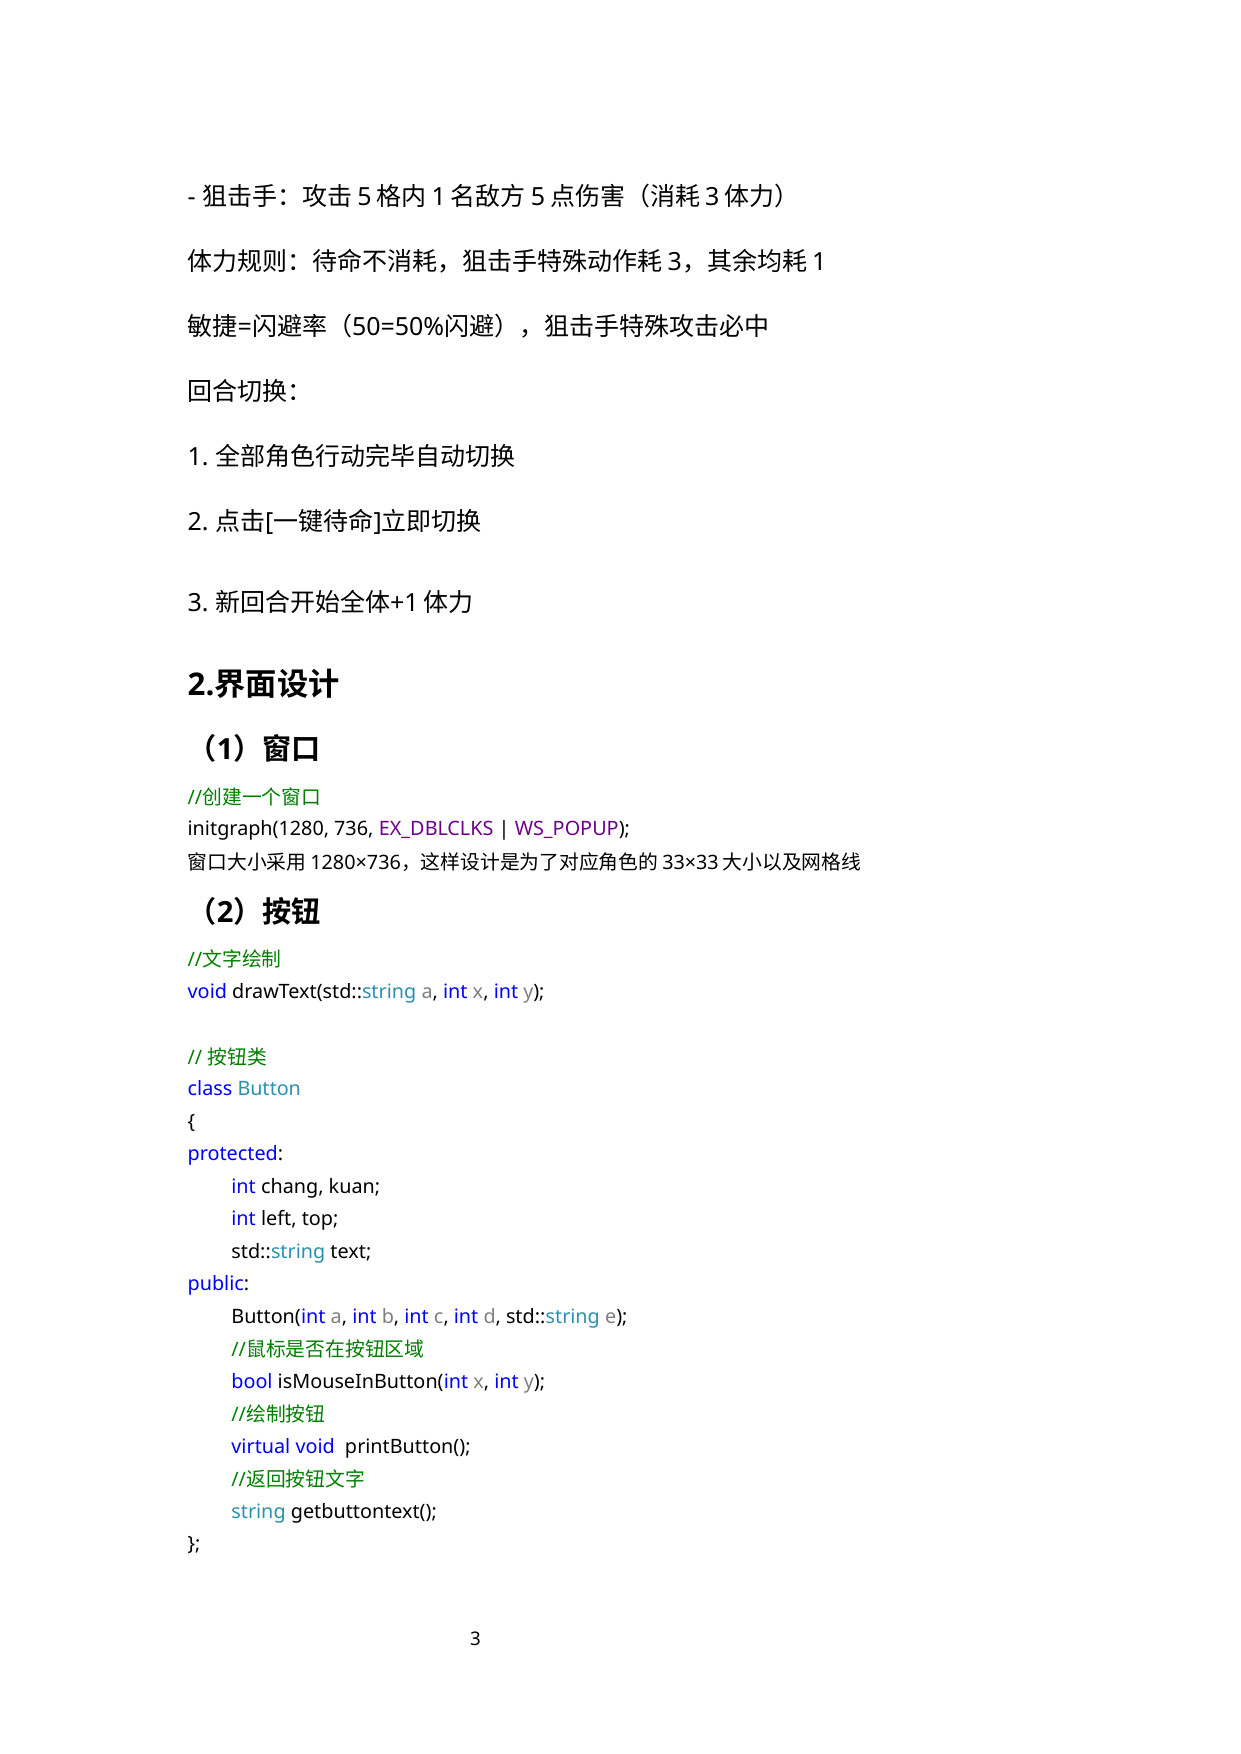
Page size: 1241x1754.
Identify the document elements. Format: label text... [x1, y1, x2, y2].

text class Button [187, 1072, 1053, 1104]
text //绘制按钮 [187, 1397, 1053, 1429]
text //创建一个窗口 [187, 779, 1053, 812]
text 2. 点击[一键待命]立即切换 [187, 487, 1053, 552]
list 窗口大小采用1280×736，这样设计是为了对应角色的33×33大小以及网格线 [187, 844, 1053, 877]
text bool isMouseInButton(int x, int y); [187, 1364, 1053, 1397]
text // 按钮类 [187, 1039, 1053, 1072]
list 2.界面设计 [187, 649, 1053, 714]
text int left, top; [187, 1202, 1053, 1234]
text string getbuttontext(); [187, 1494, 1053, 1527]
list （2）按钮 [187, 877, 1053, 942]
text { [187, 1104, 1053, 1137]
list 3. 新回合开始全体+1体力 [187, 568, 1053, 633]
text 回合切换： [187, 357, 1053, 422]
text std::string text; [187, 1234, 1053, 1267]
text 敏捷=闪避率（50=50%闪避），狙击手特殊攻击必中 [187, 292, 1053, 357]
text }; [187, 1527, 1053, 1559]
text Button(int a, int b, int c, int d, std::string e); [187, 1299, 1053, 1332]
text //鼠标是否在按钮区域 [187, 1332, 1053, 1364]
text public: [187, 1267, 1053, 1299]
text - 狙击手：攻击5格内1名敌方5点伤害（消耗3体力） [187, 162, 1053, 227]
text 1. 全部角色行动完毕自动切换 [187, 422, 1053, 487]
text protected: [187, 1137, 1053, 1169]
text //返回按钮文字 [187, 1462, 1053, 1494]
text int chang, kuan; [187, 1169, 1053, 1202]
text void drawText(std::string a, int x, int y); [187, 974, 1053, 1007]
list （1）窗口 [187, 714, 1053, 779]
text //文字绘制 [187, 942, 1053, 974]
list initgraph(1280, 736, EX_DBLCLKS | WS_POPUP); [187, 812, 1053, 844]
text 体力规则：待命不消耗，狙击手特殊动作耗3，其余均耗1 [187, 227, 1053, 292]
text virtual void printButton(); [187, 1429, 1053, 1462]
